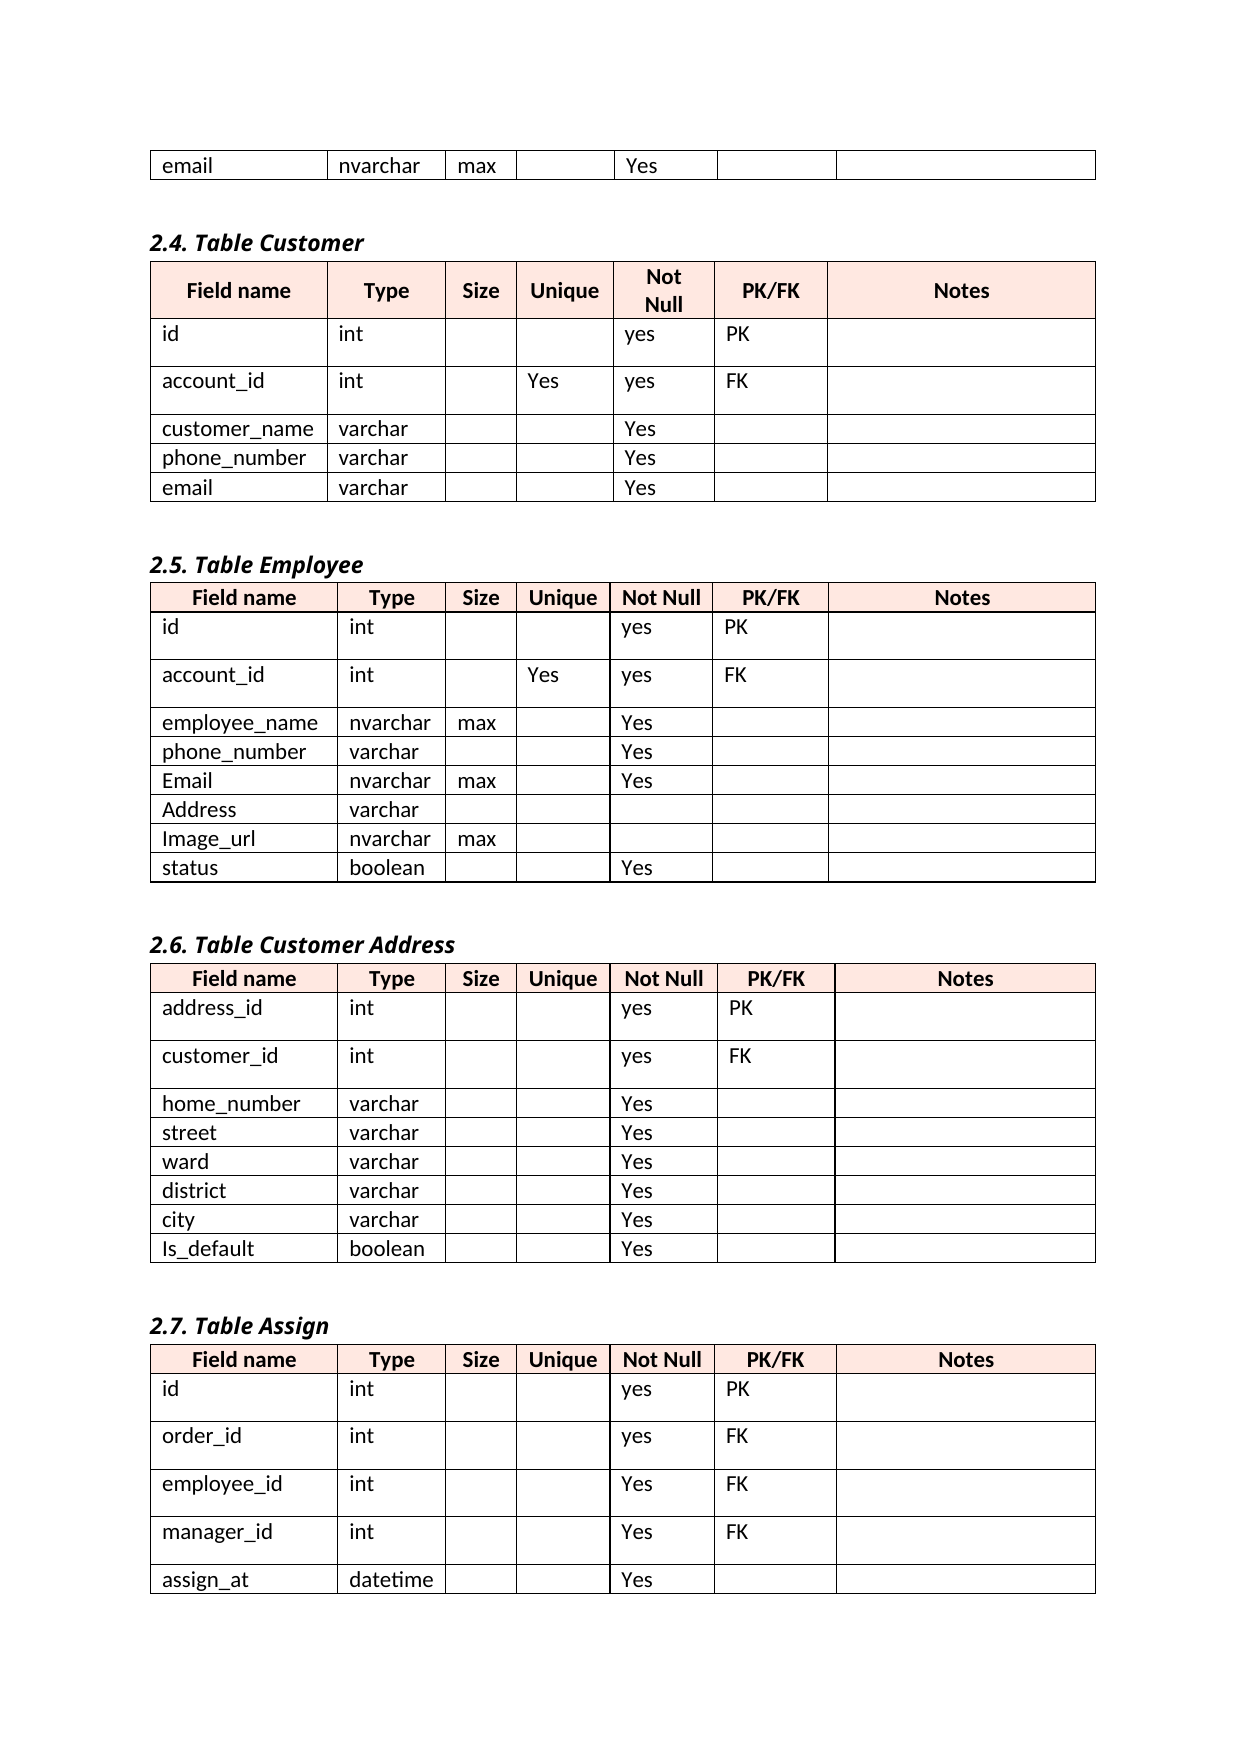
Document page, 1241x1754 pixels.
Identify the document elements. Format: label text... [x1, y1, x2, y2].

table_cell [829, 824, 1095, 852]
table_cell [446, 660, 516, 707]
table_cell nvarchar [338, 766, 445, 794]
table_header Not Null [611, 1345, 714, 1373]
table_cell [836, 1089, 1095, 1117]
table_cell PK [718, 993, 834, 1040]
table_cell int [338, 1422, 445, 1468]
table_cell PK [715, 1374, 836, 1421]
table_header Size [446, 964, 516, 992]
table_header Not Null [611, 964, 717, 992]
table_header Unique [517, 583, 609, 611]
table_cell varchar [338, 1147, 445, 1175]
table_cell [446, 444, 516, 472]
table_cell [713, 853, 828, 881]
table_cell Yes [611, 1517, 714, 1564]
table_cell [446, 1118, 516, 1146]
table_cell id [151, 319, 327, 366]
table_cell ward [151, 1147, 337, 1175]
table_cell [836, 1147, 1095, 1175]
table_cell employee_id [151, 1470, 337, 1516]
table_header Type [338, 1345, 445, 1373]
table_cell Yes [614, 444, 714, 472]
table_cell manager_id [151, 1517, 337, 1564]
table_cell FK [718, 1041, 834, 1088]
table_cell FK [715, 1470, 836, 1516]
table_header Field name [151, 1345, 337, 1373]
table_cell [715, 1565, 836, 1593]
table_header Field name [151, 262, 327, 318]
table_cell boolean [338, 1234, 445, 1262]
table_cell [836, 1205, 1095, 1233]
table_cell [517, 853, 609, 881]
table_header Unique [517, 1345, 609, 1373]
table_cell [713, 795, 828, 823]
table_cell id [151, 613, 337, 659]
table_header Type [338, 583, 445, 611]
table_cell int [338, 1470, 445, 1516]
table_cell int [328, 319, 445, 366]
subtitle 2.5. Table Employee [150, 548, 1093, 580]
table_cell max [446, 151, 516, 179]
table_header Unique [517, 964, 609, 992]
table_cell Yes [517, 367, 613, 413]
table_cell [713, 737, 828, 765]
table_cell [829, 795, 1095, 823]
table_cell [611, 824, 712, 852]
table_cell FK [713, 660, 828, 707]
table_cell max [446, 824, 516, 852]
table_cell int [328, 367, 445, 413]
table_cell [446, 1234, 516, 1262]
table_cell [836, 1041, 1095, 1088]
table_cell Yes [611, 1147, 717, 1175]
table_header Type [338, 964, 445, 992]
table_cell yes [611, 613, 712, 659]
table_cell max [446, 766, 516, 794]
table_cell [517, 993, 609, 1040]
table_cell Yes [611, 1205, 717, 1233]
table_cell email [151, 151, 327, 179]
table_cell phone_number [151, 444, 327, 472]
table_cell [837, 1422, 1095, 1468]
table_cell PK [713, 613, 828, 659]
table_cell [517, 1374, 609, 1421]
table_cell [517, 1147, 609, 1175]
table_cell [718, 1089, 834, 1117]
table_cell [446, 319, 516, 366]
table_cell [517, 1565, 609, 1593]
table_header Unique [517, 262, 613, 318]
table_cell Yes [517, 660, 609, 707]
table_cell Yes [611, 766, 712, 794]
table_cell varchar [338, 737, 445, 765]
table_cell employee_name [151, 708, 337, 736]
table_cell [836, 1118, 1095, 1146]
table_cell [829, 708, 1095, 736]
table_cell [446, 795, 516, 823]
table_cell int [338, 660, 445, 707]
table_cell [517, 1517, 609, 1564]
table_cell [837, 1517, 1095, 1564]
table_header Notes [837, 1345, 1095, 1373]
table_cell nvarchar [338, 708, 445, 736]
table_cell [829, 737, 1095, 765]
table_cell [713, 824, 828, 852]
table_header PK/FK [715, 1345, 836, 1373]
table_cell Yes [614, 415, 714, 442]
table_cell int [338, 993, 445, 1040]
table_cell Yes [611, 1118, 717, 1146]
table_cell [517, 613, 609, 659]
table_cell [713, 766, 828, 794]
table_cell [828, 444, 1095, 472]
table_cell [517, 737, 609, 765]
table_header Field name [151, 583, 337, 611]
table_cell [837, 151, 1095, 179]
table_cell yes [614, 367, 714, 413]
table_cell varchar [328, 444, 445, 472]
table_cell Email [151, 766, 337, 794]
table_cell [446, 1374, 516, 1421]
table_cell [446, 613, 516, 659]
table_cell Is_default [151, 1234, 337, 1262]
table_cell int [338, 1517, 445, 1564]
table_cell [837, 1565, 1095, 1593]
table_cell [446, 737, 516, 765]
subtitle 2.4. Table Customer [150, 227, 1093, 258]
table_cell Yes [611, 1176, 717, 1204]
table_cell [446, 1205, 516, 1233]
table_cell Yes [614, 473, 714, 501]
table_cell account_id [151, 367, 327, 413]
table_cell varchar [338, 795, 445, 823]
table_cell order_id [151, 1422, 337, 1468]
table_cell Image_url [151, 824, 337, 852]
table_cell varchar [328, 473, 445, 501]
table_header Notes [836, 964, 1095, 992]
table_cell home_number [151, 1089, 337, 1117]
table_cell [715, 473, 827, 501]
table_cell FK [715, 367, 827, 413]
table_cell [446, 1089, 516, 1117]
table_cell [517, 1422, 609, 1468]
table_cell [836, 1234, 1095, 1262]
table_header Size [446, 262, 516, 318]
table_header Type [328, 262, 445, 318]
table_cell Yes [611, 737, 712, 765]
table_cell [836, 1176, 1095, 1204]
table_header PK/FK [715, 262, 827, 318]
table_cell [517, 444, 613, 472]
table_cell [446, 1470, 516, 1516]
table_cell [828, 367, 1095, 413]
table_cell district [151, 1176, 337, 1204]
table_cell Yes [611, 1470, 714, 1516]
table_cell Yes [611, 1565, 714, 1593]
table_cell [718, 1176, 834, 1204]
table_cell [446, 1147, 516, 1175]
table_cell nvarchar [328, 151, 445, 179]
table_cell [517, 1470, 609, 1516]
table_cell [517, 1041, 609, 1088]
table_cell [829, 613, 1095, 659]
table_cell Yes [611, 853, 712, 881]
table_cell [836, 993, 1095, 1040]
table_cell assign_at [151, 1565, 337, 1593]
table_cell [718, 151, 836, 179]
table_cell PK [715, 319, 827, 366]
table_header Size [446, 583, 516, 611]
table_cell [715, 415, 827, 442]
table_cell [446, 1041, 516, 1088]
table_cell [718, 1234, 834, 1262]
table_cell Yes [611, 1089, 717, 1117]
table_cell street [151, 1118, 337, 1146]
table_header PK/FK [713, 583, 828, 611]
table_cell [517, 319, 613, 366]
table_header PK/FK [718, 964, 834, 992]
table_cell int [338, 1041, 445, 1088]
subtitle 2.7. Table Assign [150, 1310, 1093, 1341]
table_cell [517, 708, 609, 736]
table_cell int [338, 613, 445, 659]
table_cell FK [715, 1422, 836, 1468]
table_cell varchar [338, 1118, 445, 1146]
table_cell [829, 660, 1095, 707]
table_cell [829, 766, 1095, 794]
table_cell id [151, 1374, 337, 1421]
table_cell [517, 1234, 609, 1262]
table_cell [446, 415, 516, 442]
table_cell varchar [338, 1089, 445, 1117]
table_cell FK [715, 1517, 836, 1564]
table_cell [517, 1176, 609, 1204]
table_header Notes [829, 583, 1095, 611]
table_cell Address [151, 795, 337, 823]
table_cell city [151, 1205, 337, 1233]
table_cell yes [611, 1422, 714, 1468]
table_cell customer_id [151, 1041, 337, 1088]
table_cell [517, 1089, 609, 1117]
table_cell [517, 473, 613, 501]
table_cell Yes [611, 1234, 717, 1262]
table_cell [713, 708, 828, 736]
table_cell yes [611, 993, 717, 1040]
table_cell [828, 473, 1095, 501]
table_header Size [446, 1345, 516, 1373]
table_cell [446, 1565, 516, 1593]
table_cell status [151, 853, 337, 881]
table_cell [517, 795, 609, 823]
table_cell [446, 367, 516, 413]
table_cell [611, 795, 712, 823]
table_cell [446, 473, 516, 501]
table_cell varchar [328, 415, 445, 442]
table_cell [718, 1118, 834, 1146]
table_cell customer_name [151, 415, 327, 442]
table_cell phone_number [151, 737, 337, 765]
subtitle 2.6. Table Customer Address [150, 929, 1093, 961]
table_cell [828, 415, 1095, 442]
table_header Not Null [611, 583, 712, 611]
table_cell [446, 993, 516, 1040]
table_cell [718, 1147, 834, 1175]
table_cell Yes [611, 708, 712, 736]
table_cell int [338, 1374, 445, 1421]
table_cell boolean [338, 853, 445, 881]
table_cell email [151, 473, 327, 501]
table_cell account_id [151, 660, 337, 707]
table_cell [718, 1205, 834, 1233]
table_cell [517, 415, 613, 442]
table_cell nvarchar [338, 824, 445, 852]
table_header Field name [151, 964, 337, 992]
table_cell [517, 1205, 609, 1233]
table_cell Yes [615, 151, 717, 179]
table_cell max [446, 708, 516, 736]
table_cell [517, 1118, 609, 1146]
table_cell [446, 1176, 516, 1204]
table_cell [446, 853, 516, 881]
table_cell address_id [151, 993, 337, 1040]
table_cell [715, 444, 827, 472]
table_cell [837, 1470, 1095, 1516]
table_cell [517, 151, 614, 179]
table_cell [517, 824, 609, 852]
table_cell yes [614, 319, 714, 366]
table_cell datetime [338, 1565, 445, 1593]
table_cell yes [611, 660, 712, 707]
table_cell [837, 1374, 1095, 1421]
table_cell yes [611, 1374, 714, 1421]
table_cell varchar [338, 1205, 445, 1233]
table_cell [446, 1517, 516, 1564]
table_cell [828, 319, 1095, 366]
table_cell [446, 1422, 516, 1468]
table_cell yes [611, 1041, 717, 1088]
table_cell [829, 853, 1095, 881]
table_header Not Null [614, 262, 714, 318]
table_header Notes [828, 262, 1095, 318]
table_cell [517, 766, 609, 794]
table_cell varchar [338, 1176, 445, 1204]
